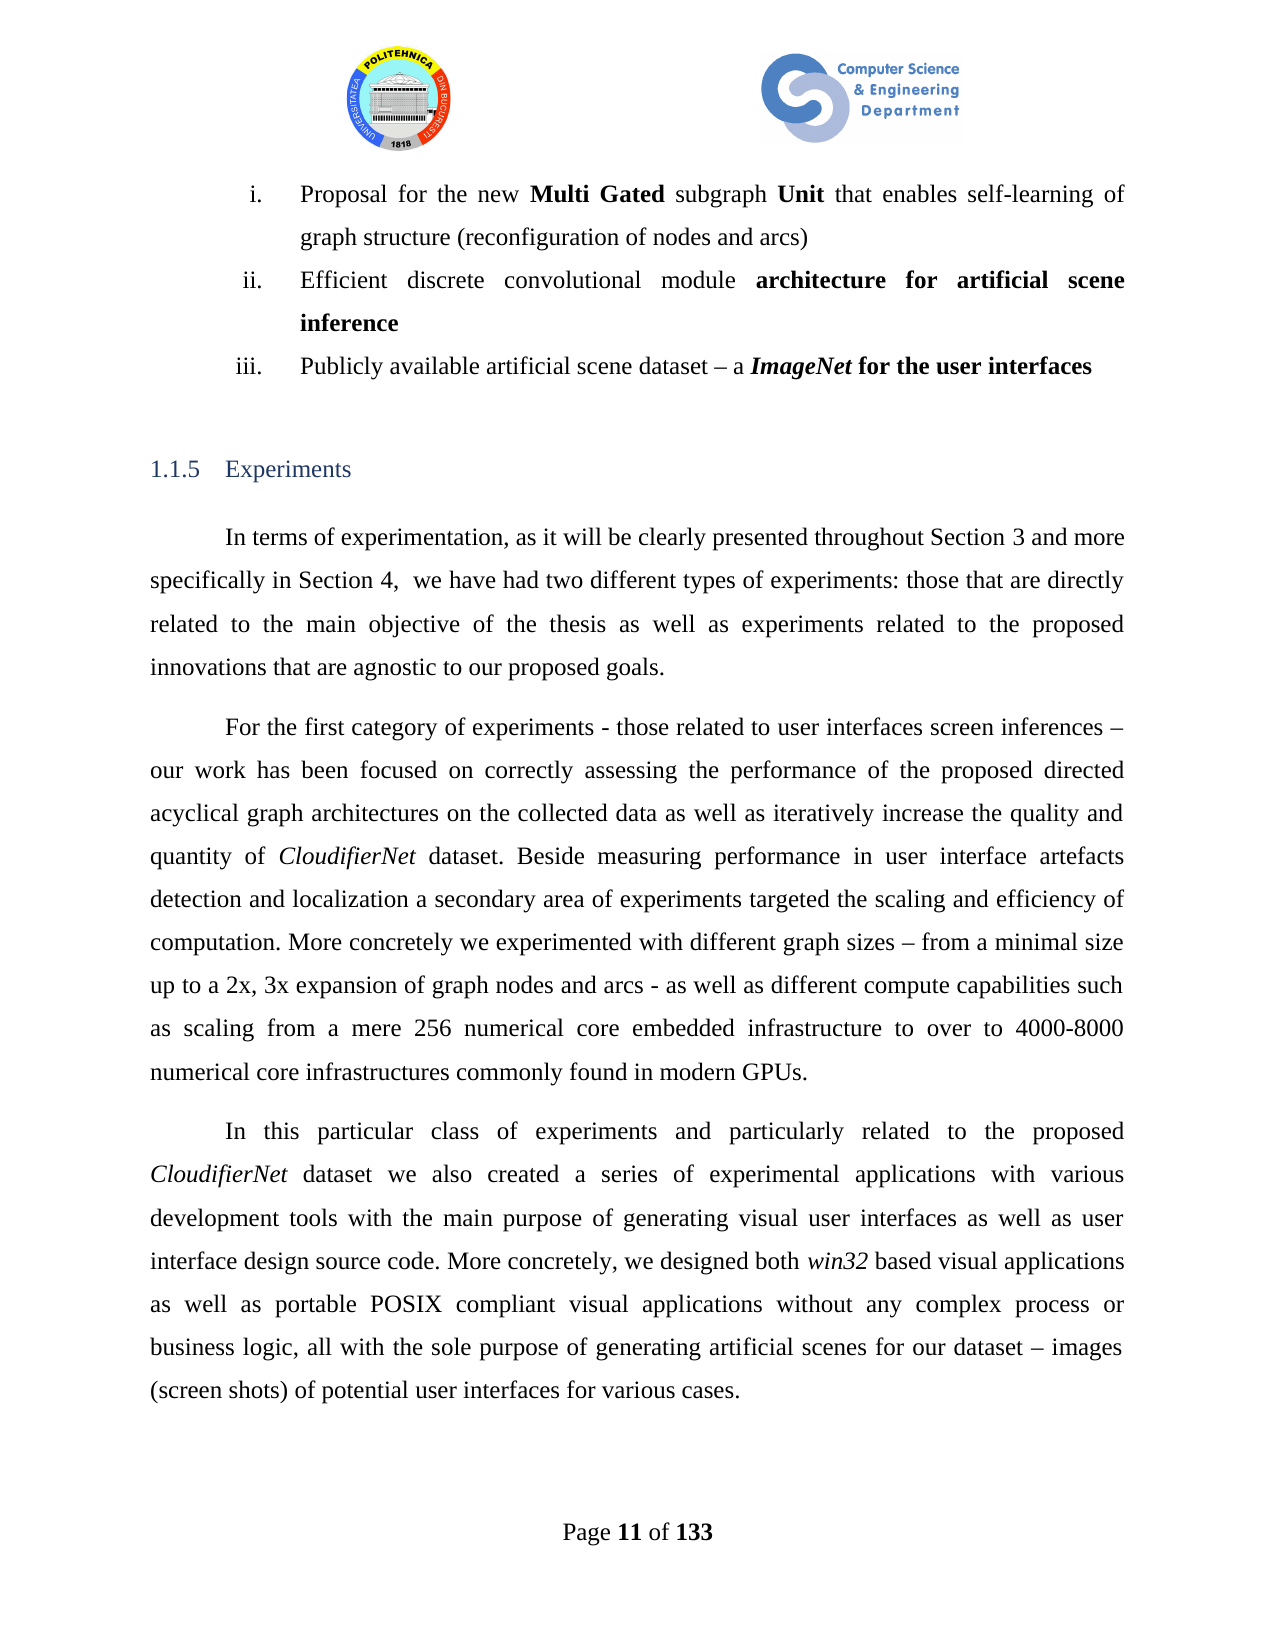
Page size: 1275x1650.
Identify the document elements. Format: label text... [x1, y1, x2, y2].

list Publicly available artificial scene dataset – a ImageNet for the user interfaces [262, 351, 1125, 380]
subtitle Experiments [150, 454, 1125, 483]
text In this particular class of experiments and particularly related to the proposed CloudifierNet dataset we also created a series of experimental applications with various development tools with the main purpose of generating visual user interfaces as well as user interface design source code. More concretely, we designed both win32 based visual applications as well as portable POSIX compliant visual applications without any complex process or business logic, all with the sole purpose of generating artificial scenes for our dataset – images (screen shots) of potential user interfaces for various cases. [150, 1116, 1125, 1404]
picture [346, 46, 451, 151]
text For the first category of experiments - those related to user interfaces screen inferences – our work has been focused on correctly assessing the performance of the proposed directed acyclical graph architectures on the collected data as well as iteratively increase the quality and quantity of CloudifierNet dataset. Beside measuring performance in user interface artefacts detection and localization a secondary area of experiments targeted the scaling and efficiency of computation. More concretely we experimented with different graph sizes – from a minimal size up to a 2x, 3x expansion of graph nodes and arcs - as well as different compute capabilities such as scaling from a mere 256 numerical core embedded infrastructure to over to 4000-8000 numerical core infrastructures commonly found in modern GPUs. [150, 712, 1125, 1085]
list Proposal for the new Multi Gated subgraph Unit that enables self-learning of graph structure (reconfiguration of nodes and arcs) [262, 179, 1125, 251]
list Efficient discrete convolutional module architecture for artificial scene inference [262, 265, 1125, 337]
text In terms of experimentation, as it will be clearly presented throughout Section 3 and more specifically in Section 4, we have had two different types of experiments: those that are directly related to the main objective of the thesis as well as experiments related to the proposed innovations that are agnostic to our proposed goals. [150, 522, 1125, 681]
picture [760, 53, 963, 144]
